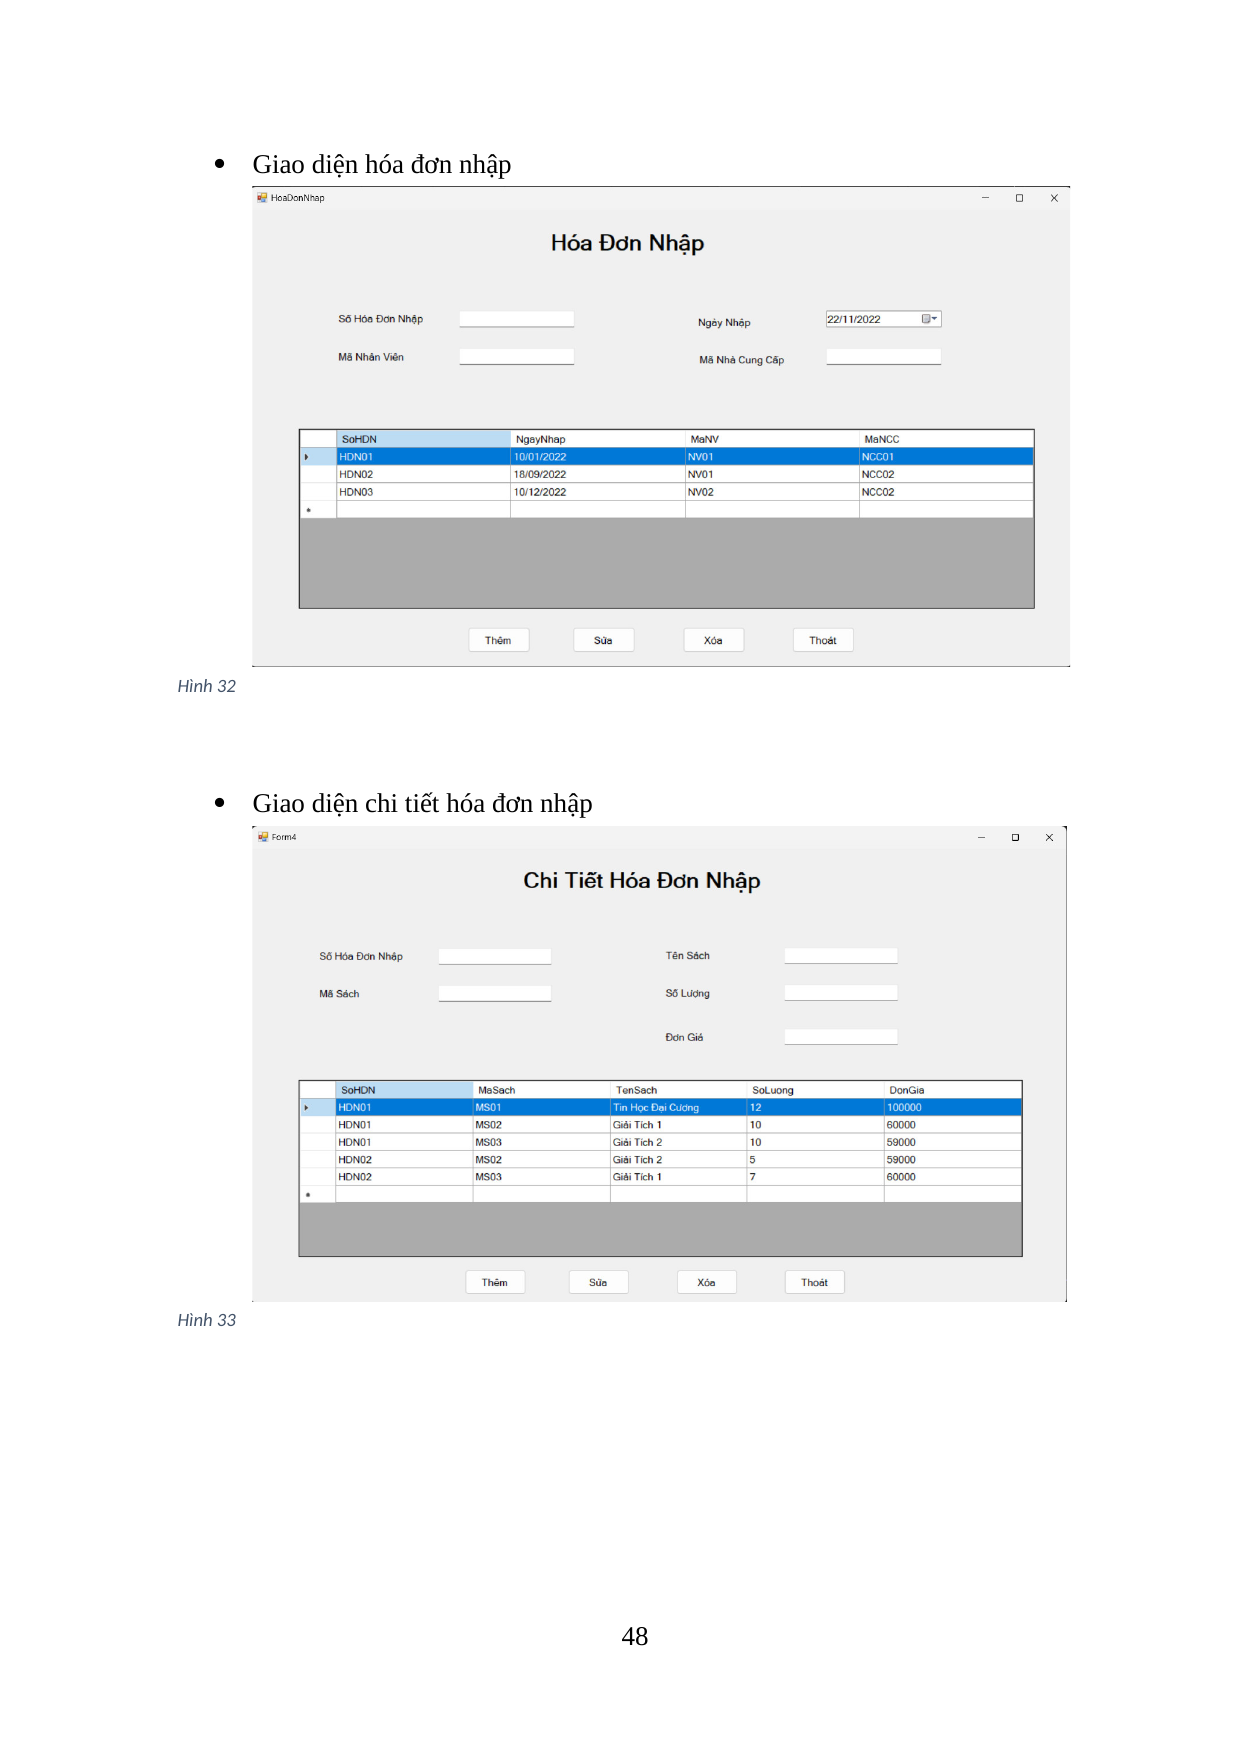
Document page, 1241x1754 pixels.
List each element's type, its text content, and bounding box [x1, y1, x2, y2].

picture [252, 826, 1067, 1302]
list Giao diện hóa đơn nhập [215, 148, 1092, 179]
text Hình 32 [177, 674, 1092, 697]
list Giao diện chi tiết hóa đơn nhập [215, 787, 1092, 819]
text Hình 33 [177, 1308, 1092, 1331]
picture [252, 186, 1071, 667]
